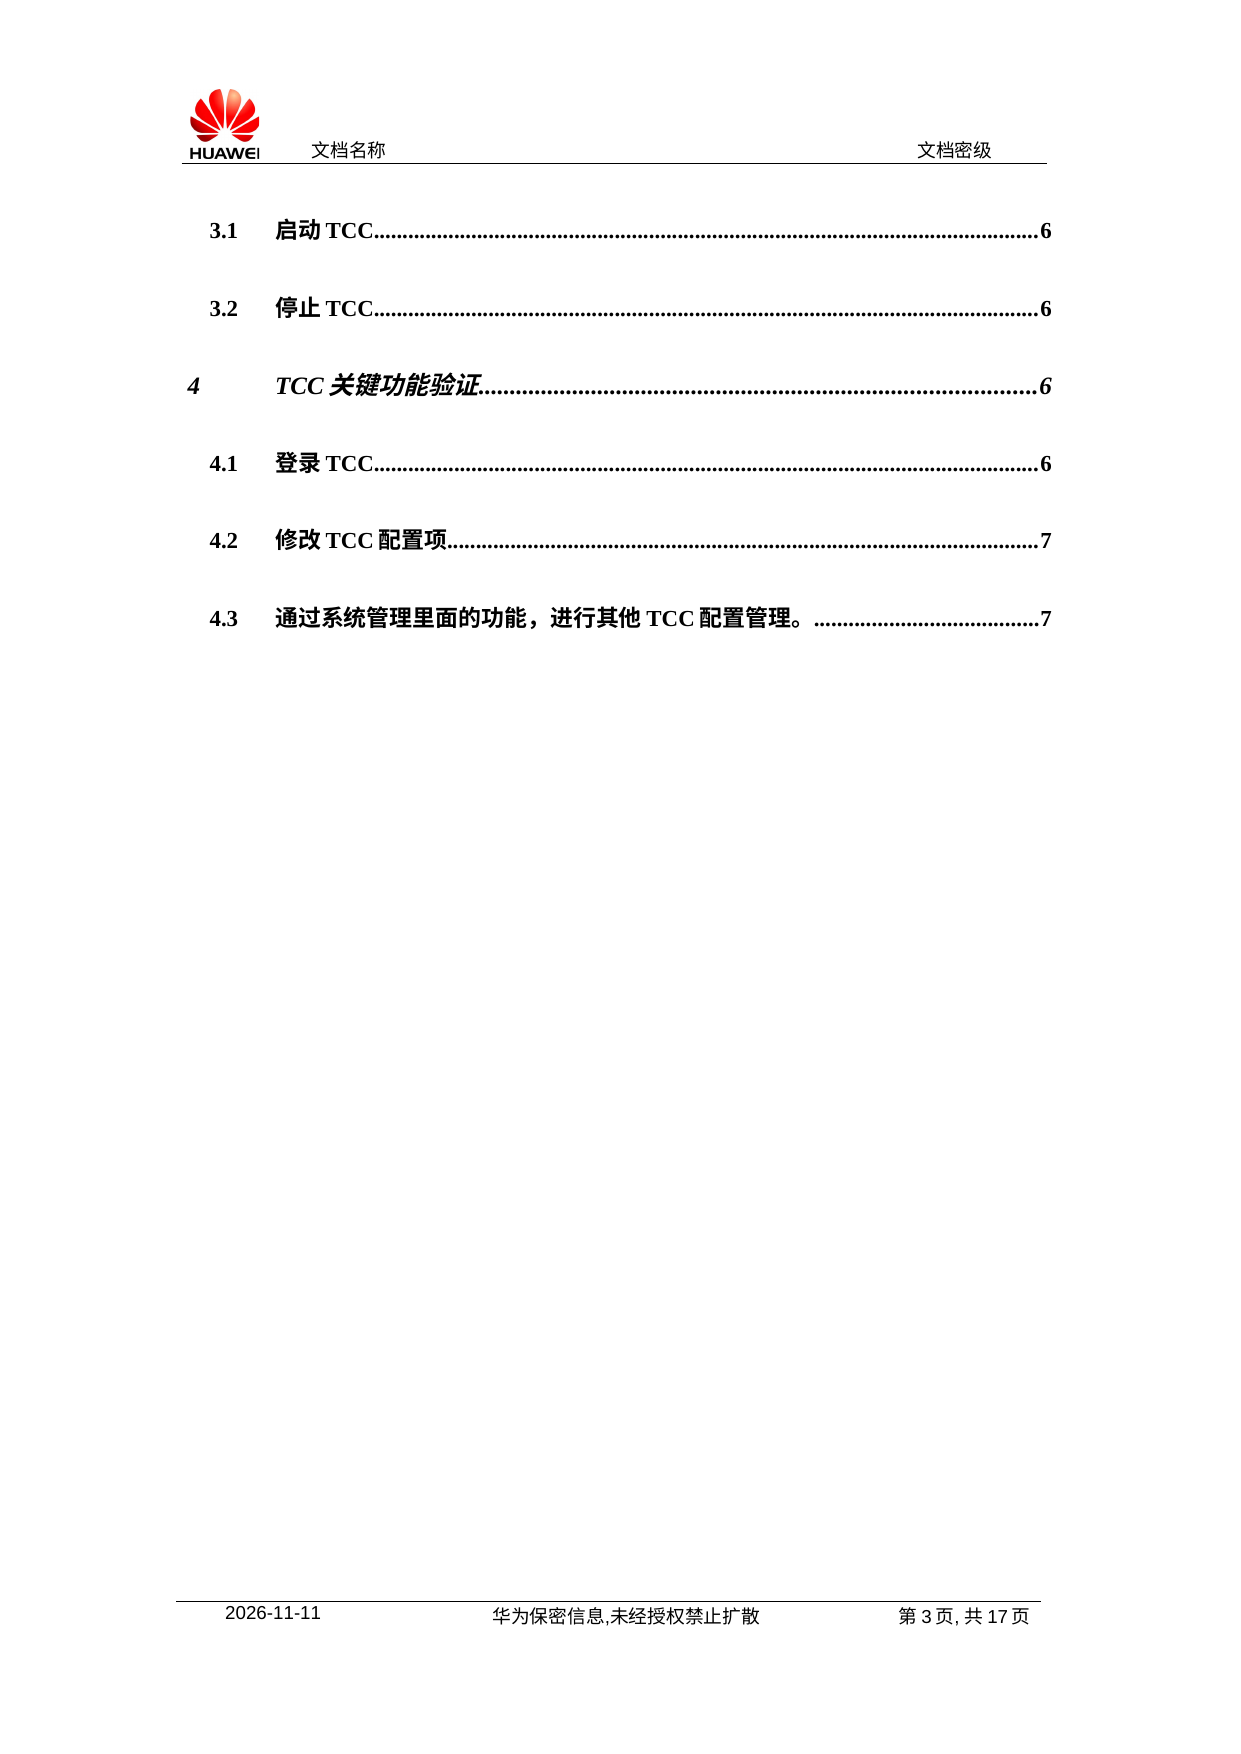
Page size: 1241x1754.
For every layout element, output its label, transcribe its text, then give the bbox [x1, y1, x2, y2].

text 3.1 启动TCC 6 [209, 196, 1053, 261]
picture [190, 89, 260, 159]
text 4.2 修改TCC配置项 7 [209, 506, 1053, 571]
text 4.1 登录TCC 6 [209, 429, 1053, 494]
text 4.3 通过系统管理里面的功能，进行其他TCC配置管理。 7 [209, 584, 1053, 649]
text 3.2 停止TCC 6 [209, 274, 1053, 339]
text 4 TCC关键功能验证 6 [187, 351, 1053, 416]
